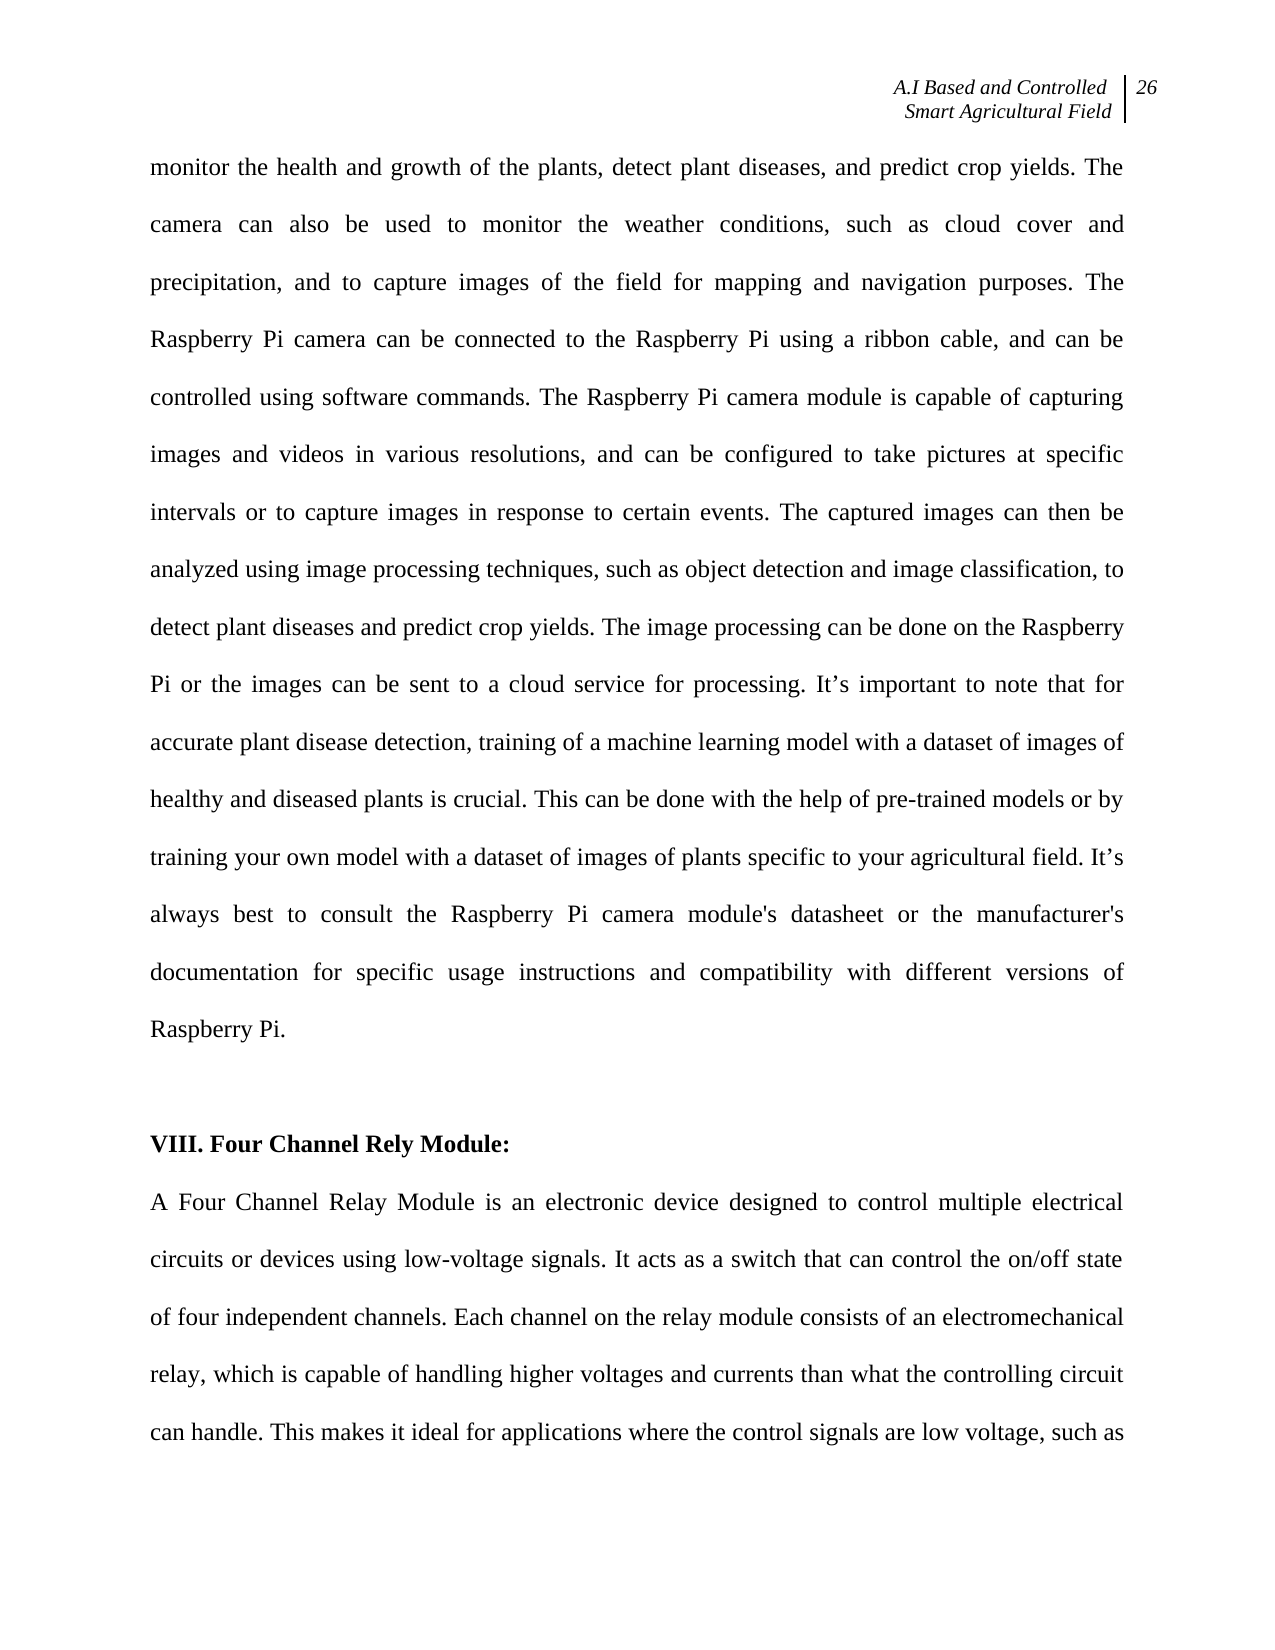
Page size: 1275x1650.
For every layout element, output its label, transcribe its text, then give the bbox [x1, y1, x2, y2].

text VIII. Four Channel Rely Module: [150, 1129, 1125, 1158]
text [150, 1187, 1125, 1446]
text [150, 152, 1125, 1043]
